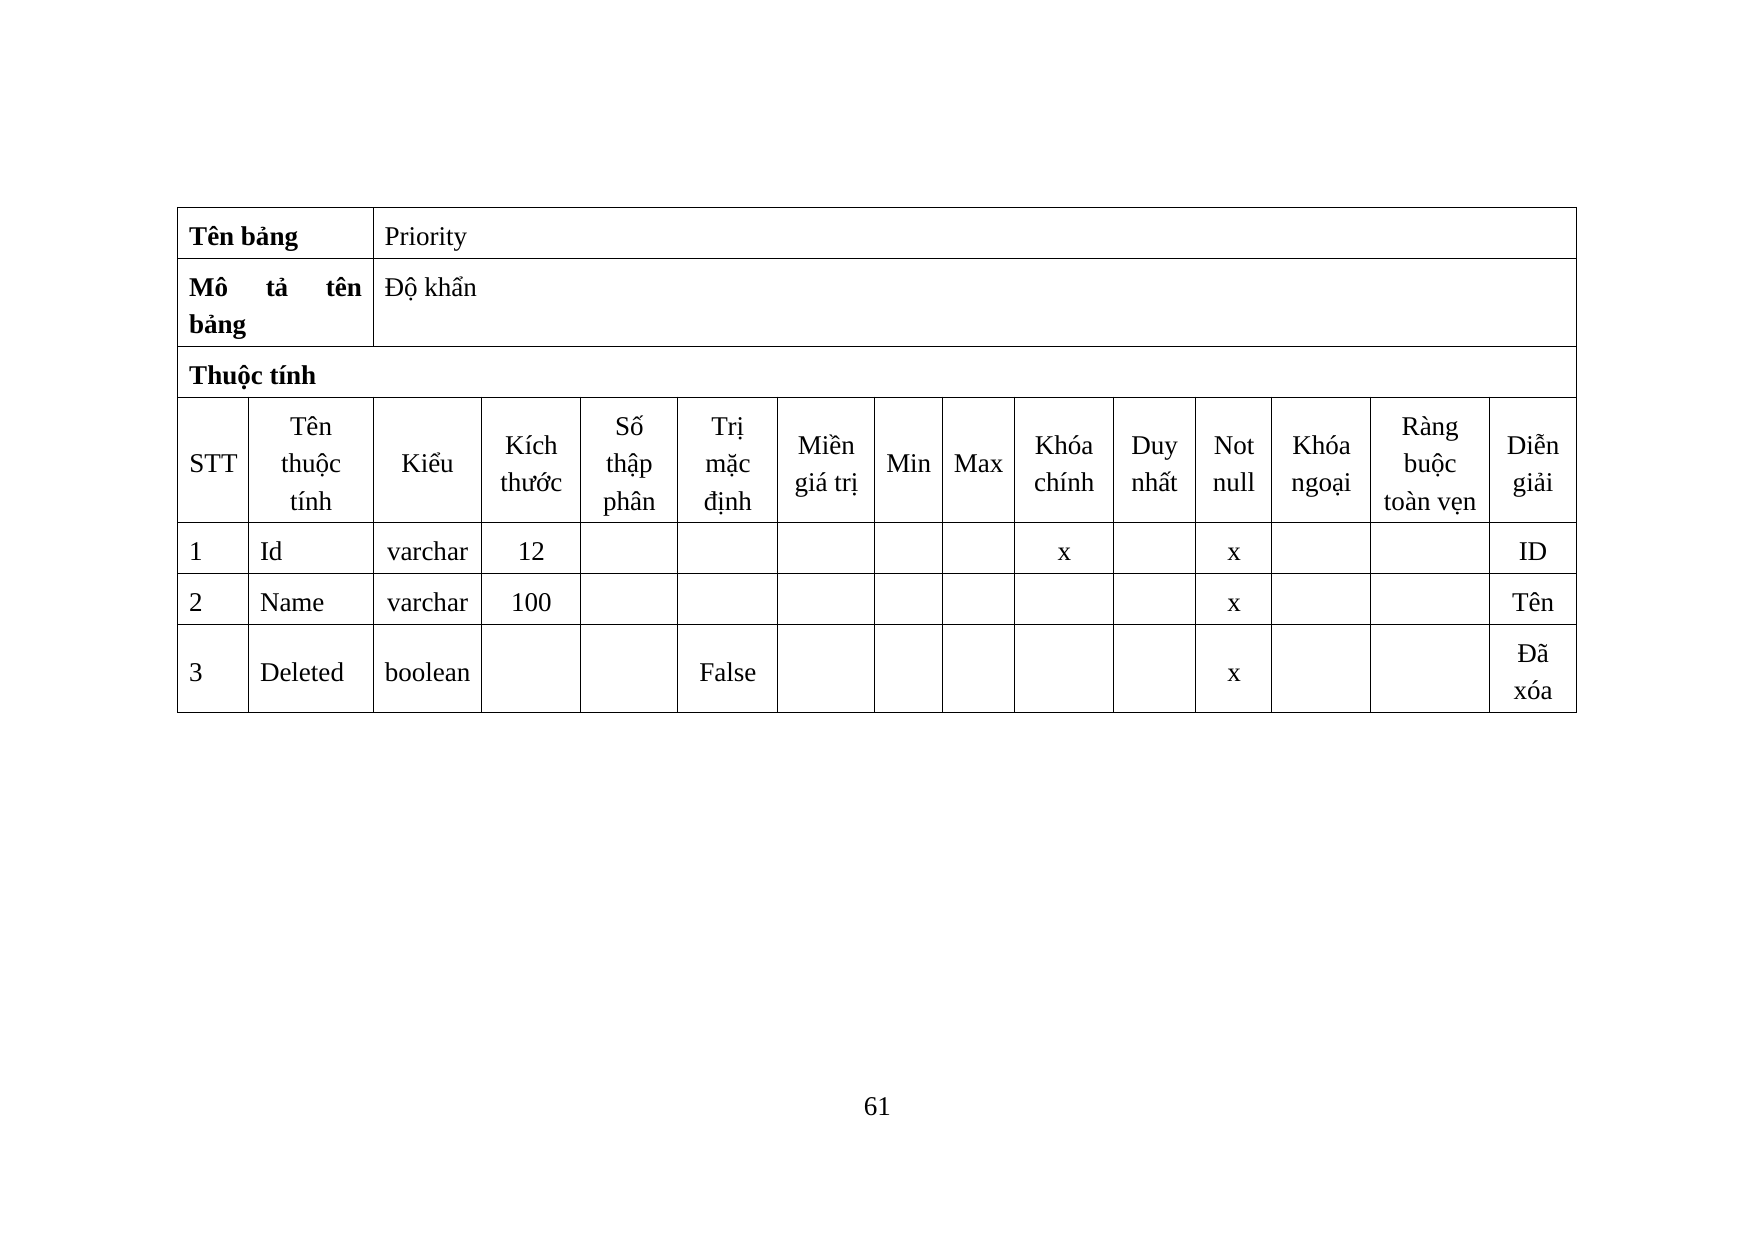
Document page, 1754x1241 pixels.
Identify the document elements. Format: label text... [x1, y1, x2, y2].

table_cell Trị mặc định [678, 398, 777, 522]
table_cell [1371, 523, 1489, 573]
table_cell [875, 574, 942, 624]
table_cell Kiểu [374, 398, 481, 522]
table_cell Đã xóa [1490, 625, 1576, 712]
table_cell [875, 625, 942, 712]
table_cell Kích thước [482, 398, 580, 522]
table_cell [1015, 625, 1113, 712]
table_cell [1272, 574, 1370, 624]
table_cell [1114, 625, 1195, 712]
table_cell Thuộc tính [178, 347, 1576, 397]
table_cell [1272, 523, 1370, 573]
table_cell 12 [482, 523, 580, 573]
table_cell Ràng buộc toàn vẹn [1371, 398, 1489, 522]
table_cell Miền giá trị [778, 398, 874, 522]
table_cell Not null [1196, 398, 1271, 522]
table_cell ID [1490, 523, 1576, 573]
table_cell [778, 574, 874, 624]
table_cell [678, 574, 777, 624]
table_cell boolean [374, 625, 481, 712]
table_cell False [678, 625, 777, 712]
table_cell [1114, 523, 1195, 573]
table_cell Tên [1490, 574, 1576, 624]
table_cell x [1196, 523, 1271, 573]
table_cell 2 [178, 574, 248, 624]
table_cell [875, 523, 942, 573]
table_cell [581, 523, 677, 573]
table_cell [581, 625, 677, 712]
table_cell Khóa chính [1015, 398, 1113, 522]
table_cell Mô tả tên bảng [178, 259, 373, 346]
table_cell varchar [374, 574, 481, 624]
table_cell [778, 523, 874, 573]
table_cell Id [249, 523, 373, 573]
table_cell [943, 523, 1014, 573]
table_header Priority [374, 208, 1576, 258]
table_cell [1114, 574, 1195, 624]
table_cell [678, 523, 777, 573]
table_cell [943, 625, 1014, 712]
table_cell 3 [178, 625, 248, 712]
table_cell Min [875, 398, 942, 522]
table_cell [1371, 625, 1489, 712]
table_cell x [1196, 625, 1271, 712]
table_header Tên bảng [178, 208, 373, 258]
table_cell 1 [178, 523, 248, 573]
table_cell Độ khẩn [374, 259, 1576, 346]
table_cell [1272, 625, 1370, 712]
table_cell Diễn giải [1490, 398, 1576, 522]
table_cell x [1015, 523, 1113, 573]
table_cell [1015, 574, 1113, 624]
table_cell [943, 574, 1014, 624]
table_cell x [1196, 574, 1271, 624]
table_cell STT [178, 398, 248, 522]
table_cell [581, 574, 677, 624]
table_cell Max [943, 398, 1014, 522]
table_cell [1371, 574, 1489, 624]
table_cell [482, 625, 580, 712]
table_cell Duy nhất [1114, 398, 1195, 522]
table_cell Name [249, 574, 373, 624]
table_cell Số thập phân [581, 398, 677, 522]
table_cell 100 [482, 574, 580, 624]
table_cell varchar [374, 523, 481, 573]
table_cell [778, 625, 874, 712]
table_cell Khóa ngoại [1272, 398, 1370, 522]
table_cell Tên thuộc tính [249, 398, 373, 522]
table_cell Deleted [249, 625, 373, 712]
